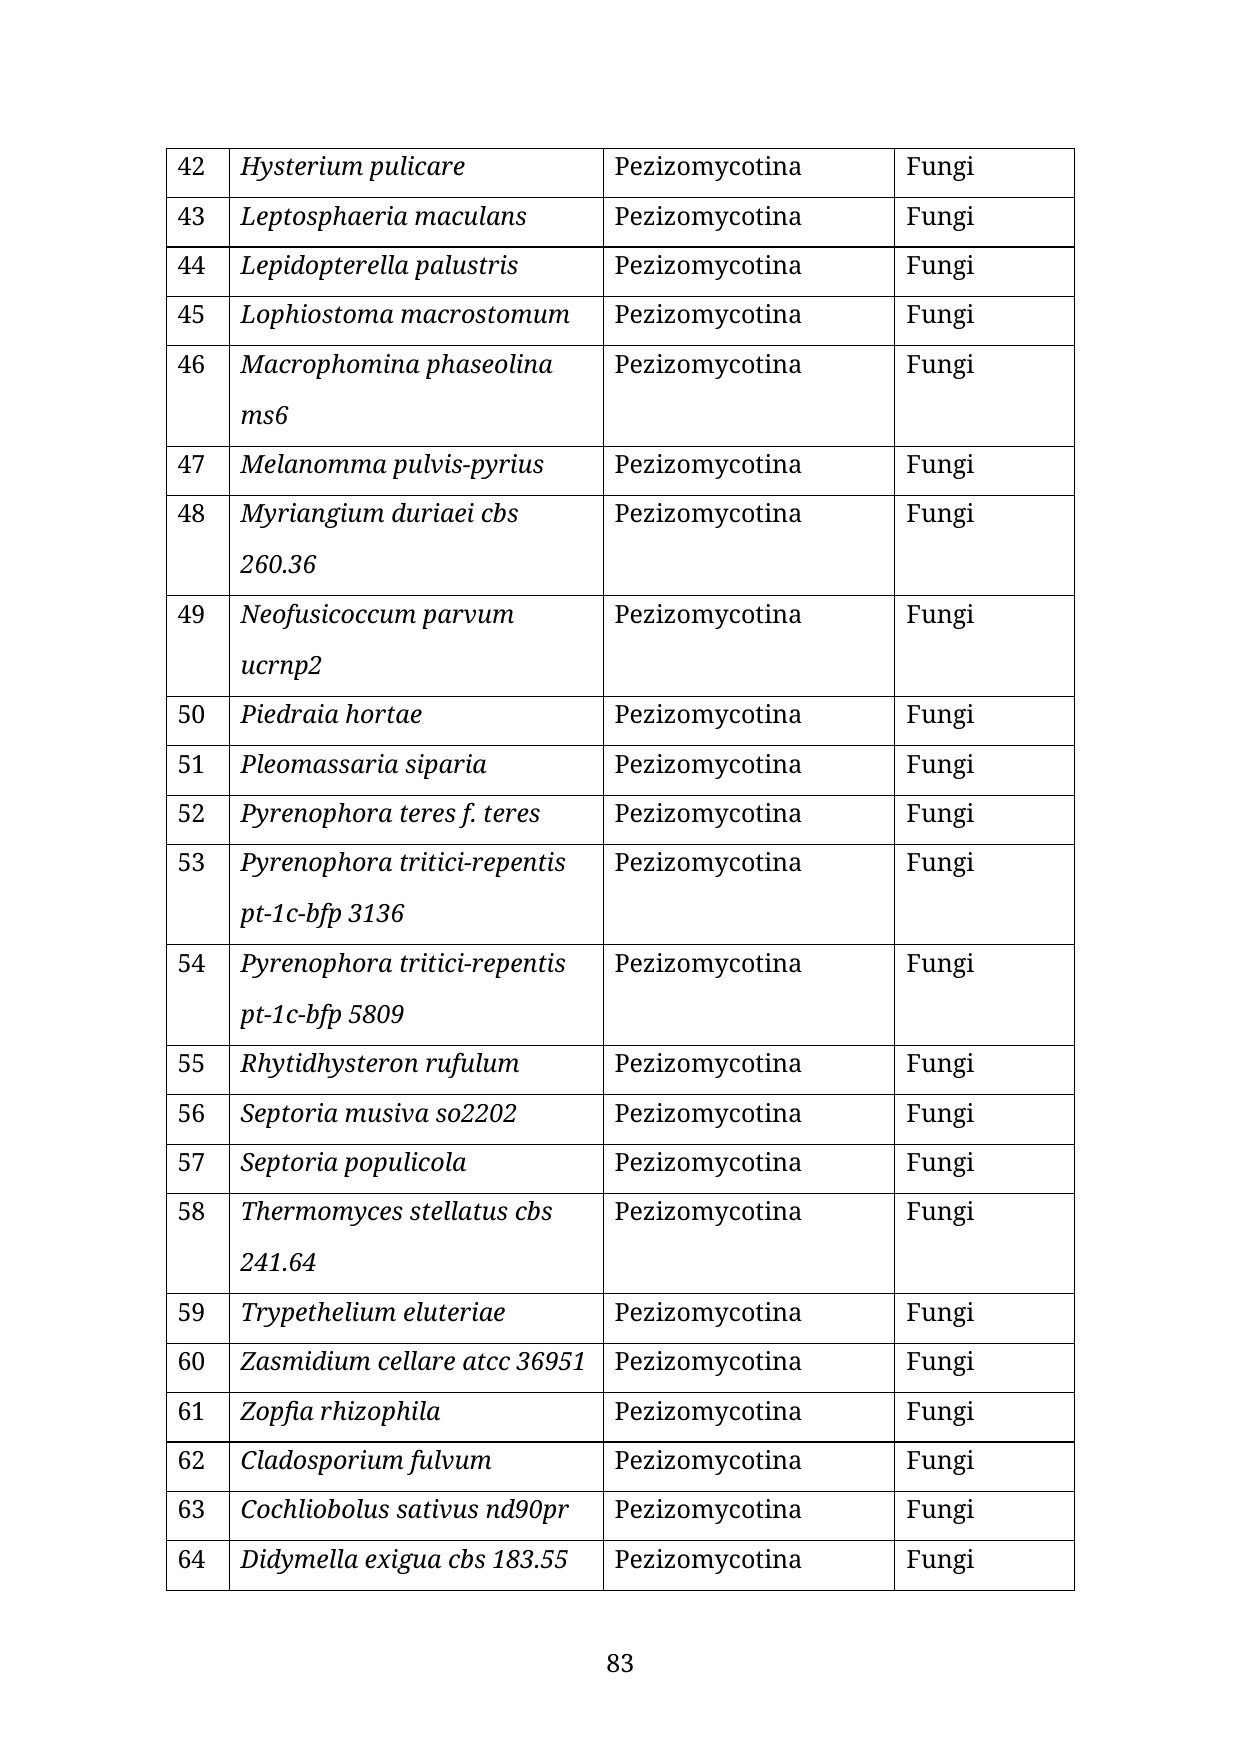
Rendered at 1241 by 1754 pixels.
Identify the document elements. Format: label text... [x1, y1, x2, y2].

table_cell 64 [167, 1541, 229, 1589]
table_cell 57 [167, 1145, 229, 1193]
table_cell Pezizomycotina [604, 1541, 894, 1589]
table_cell Pezizomycotina [604, 1344, 894, 1392]
table_cell Pezizomycotina [604, 697, 894, 745]
table_cell Fungi [895, 1145, 1074, 1193]
table_cell Pezizomycotina [604, 1294, 894, 1343]
table_cell 50 [167, 697, 229, 745]
table_cell 48 [167, 496, 229, 595]
table_cell Pezizomycotina [604, 149, 894, 197]
table_cell Macrophomina phaseolina ms6 [230, 346, 603, 446]
table_cell Pezizomycotina [604, 496, 894, 595]
table_cell Piedraia hortae [230, 697, 603, 745]
table_cell Pezizomycotina [604, 297, 894, 345]
table_cell 44 [167, 248, 229, 296]
table_cell Zasmidium cellare atcc 36951 [230, 1344, 603, 1392]
table_cell Pezizomycotina [604, 1046, 894, 1094]
table_cell 42 [167, 149, 229, 197]
table_cell Fungi [895, 1541, 1074, 1589]
table_cell 60 [167, 1344, 229, 1392]
table_cell 52 [167, 796, 229, 844]
table_cell 55 [167, 1046, 229, 1094]
table_cell Fungi [895, 496, 1074, 595]
table_cell 46 [167, 346, 229, 446]
table_cell Melanomma pulvis-pyrius [230, 447, 603, 495]
table_cell Pyrenophora tritici-repentis pt-1c-bfp 3136 [230, 845, 603, 944]
table_cell Lophiostoma macrostomum [230, 297, 603, 345]
table_cell Pyrenophora teres f. teres [230, 796, 603, 844]
table_cell Cladosporium fulvum [230, 1443, 603, 1491]
table_cell Fungi [895, 697, 1074, 745]
table_cell Pezizomycotina [604, 596, 894, 696]
table_cell Pezizomycotina [604, 1194, 894, 1293]
table_cell 54 [167, 945, 229, 1045]
table_cell Fungi [895, 1046, 1074, 1094]
table_cell 58 [167, 1194, 229, 1293]
table_cell Hysterium pulicare [230, 149, 603, 197]
table_cell Fungi [895, 1344, 1074, 1392]
table_cell Pezizomycotina [604, 1492, 894, 1540]
table_cell Pezizomycotina [604, 447, 894, 495]
table_cell Fungi [895, 346, 1074, 446]
table_cell Cochliobolus sativus nd90pr [230, 1492, 603, 1540]
table_cell Didymella exigua cbs 183.55 [230, 1541, 603, 1589]
table_cell Fungi [895, 297, 1074, 345]
table_cell Fungi [895, 1194, 1074, 1293]
table_cell Fungi [895, 796, 1074, 844]
table_cell Septoria populicola [230, 1145, 603, 1193]
table_cell Fungi [895, 1095, 1074, 1143]
table_cell Fungi [895, 198, 1074, 246]
table_cell Trypethelium eluteriae [230, 1294, 603, 1343]
table_cell Pezizomycotina [604, 1443, 894, 1491]
table_cell Fungi [895, 248, 1074, 296]
table_cell Rhytidhysteron rufulum [230, 1046, 603, 1094]
table_cell Neofusicoccum parvum ucrnp2 [230, 596, 603, 696]
table_cell Pezizomycotina [604, 945, 894, 1045]
table_cell Zopfia rhizophila [230, 1393, 603, 1441]
table_cell Pezizomycotina [604, 796, 894, 844]
table_cell 53 [167, 845, 229, 944]
table_cell Pezizomycotina [604, 198, 894, 246]
table_cell Fungi [895, 1294, 1074, 1343]
table_cell Pezizomycotina [604, 845, 894, 944]
table_cell Pezizomycotina [604, 1095, 894, 1143]
table_cell Myriangium duriaei cbs 260.36 [230, 496, 603, 595]
table_cell 63 [167, 1492, 229, 1540]
table_cell 45 [167, 297, 229, 345]
table_cell Fungi [895, 945, 1074, 1045]
table_cell 49 [167, 596, 229, 696]
table_cell Septoria musiva so2202 [230, 1095, 603, 1143]
table_cell Fungi [895, 447, 1074, 495]
table_cell Pleomassaria siparia [230, 746, 603, 794]
table_cell Fungi [895, 149, 1074, 197]
table_cell Fungi [895, 746, 1074, 794]
table_cell 43 [167, 198, 229, 246]
table_cell 56 [167, 1095, 229, 1143]
table_cell Fungi [895, 1492, 1074, 1540]
table_cell Fungi [895, 596, 1074, 696]
table_cell Leptosphaeria maculans [230, 198, 603, 246]
table_cell 47 [167, 447, 229, 495]
table_cell Fungi [895, 845, 1074, 944]
table_cell Lepidopterella palustris [230, 248, 603, 296]
table_cell Pezizomycotina [604, 248, 894, 296]
table_cell 61 [167, 1393, 229, 1441]
table_cell Thermomyces stellatus cbs 241.64 [230, 1194, 603, 1293]
table_cell 51 [167, 746, 229, 794]
table_cell Pezizomycotina [604, 1145, 894, 1193]
table_cell Fungi [895, 1443, 1074, 1491]
table_cell Pezizomycotina [604, 746, 894, 794]
table_cell 59 [167, 1294, 229, 1343]
table_cell Pyrenophora tritici-repentis pt-1c-bfp 5809 [230, 945, 603, 1045]
table_cell Pezizomycotina [604, 1393, 894, 1441]
table_cell Pezizomycotina [604, 346, 894, 446]
table_cell Fungi [895, 1393, 1074, 1441]
table_cell 62 [167, 1443, 229, 1491]
